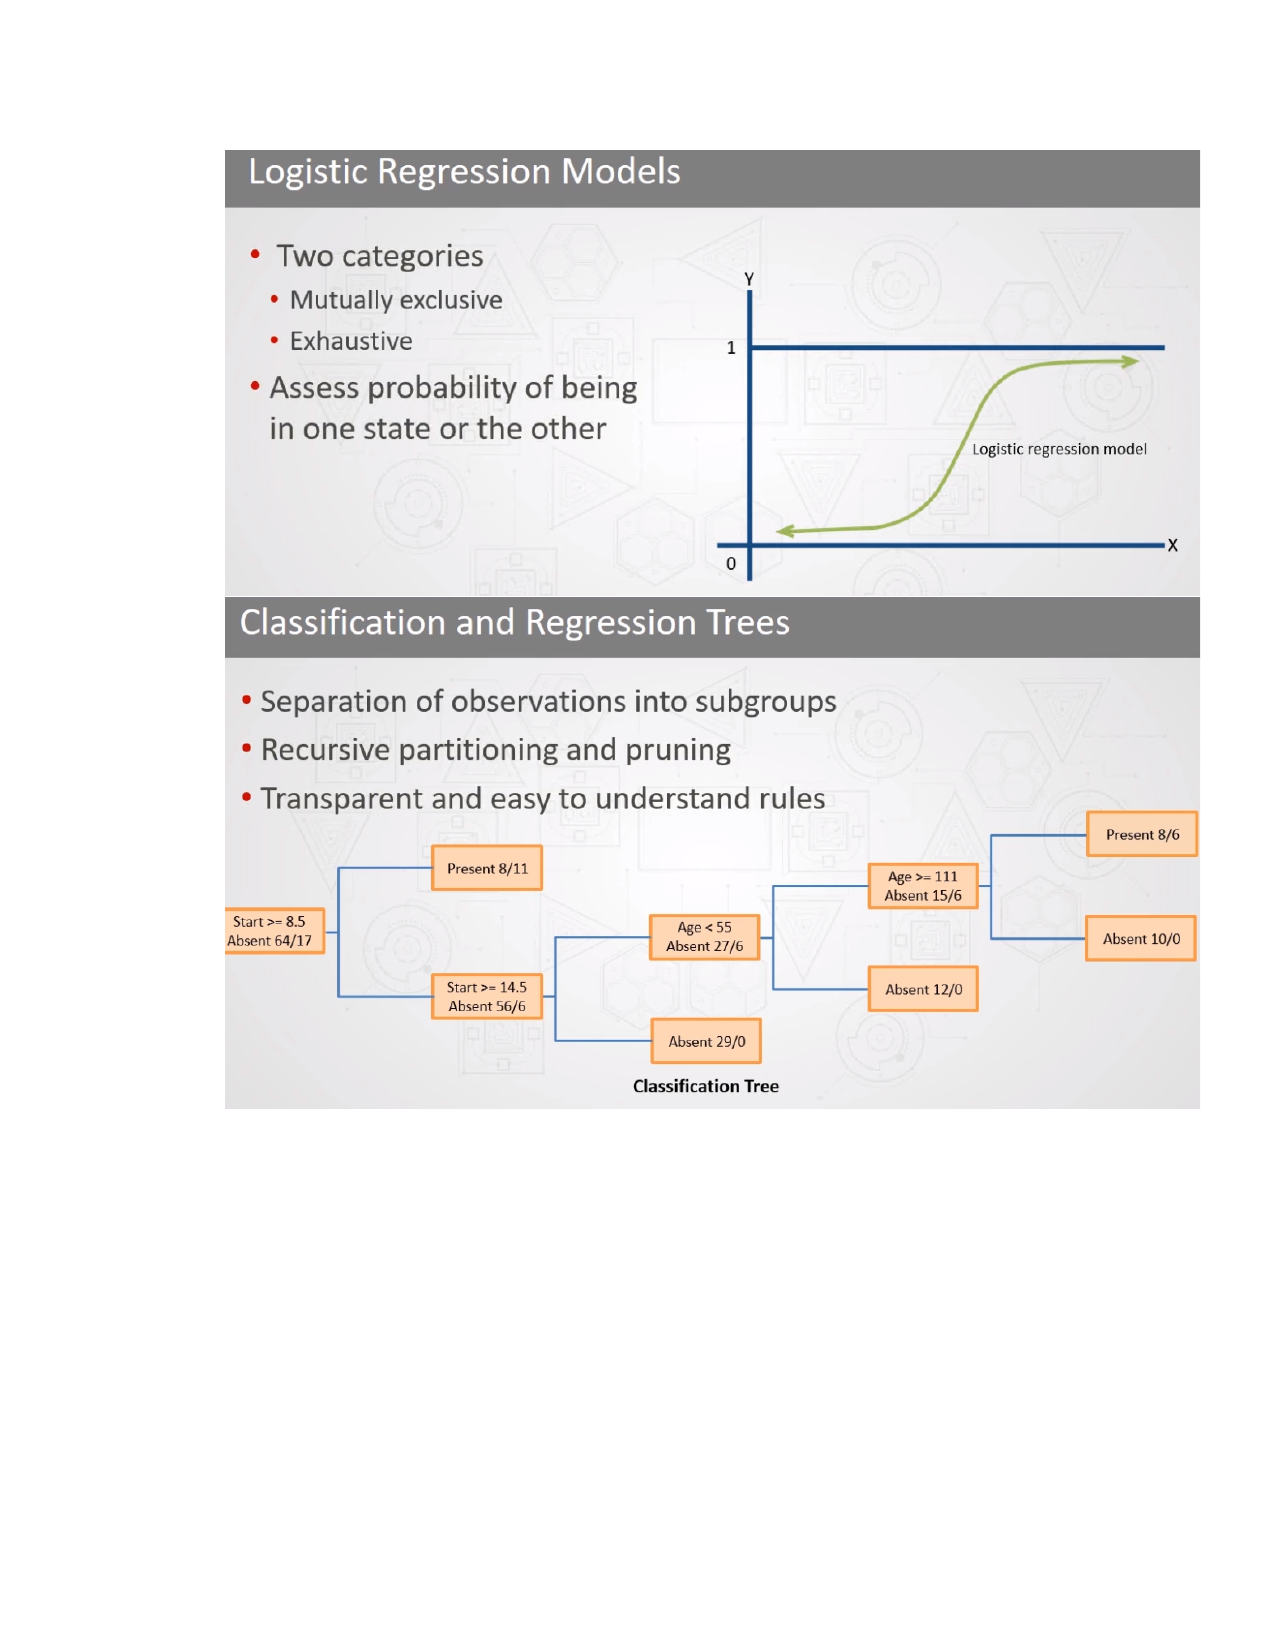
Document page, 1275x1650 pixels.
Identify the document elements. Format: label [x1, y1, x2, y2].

picture [225, 597, 1200, 1109]
picture [225, 150, 1200, 596]
